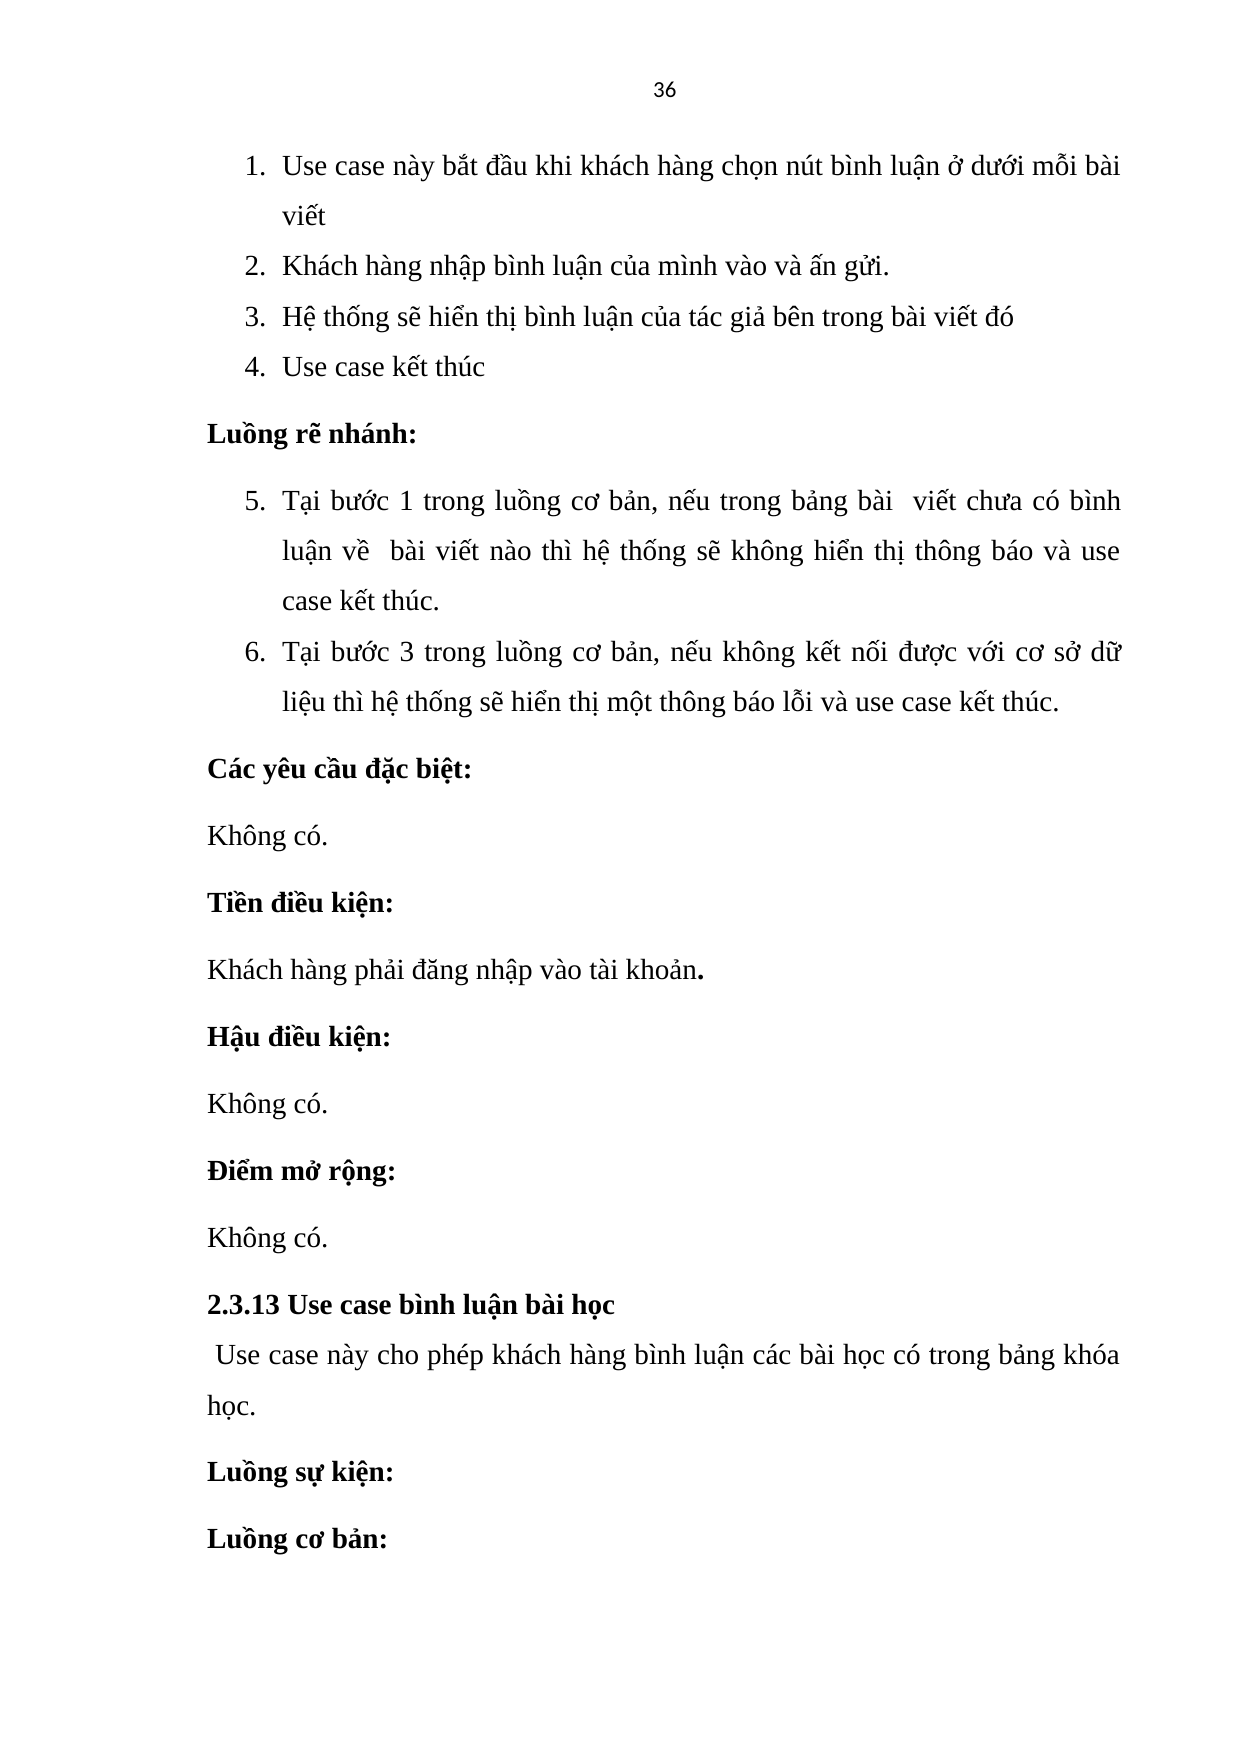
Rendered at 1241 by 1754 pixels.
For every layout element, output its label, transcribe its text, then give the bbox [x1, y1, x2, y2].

text Các yêu cầu đặc biệt: [207, 751, 1122, 785]
text Use case này cho phép khách hàng bình luận các bài học có trong bảng khóa học. [207, 1337, 1122, 1421]
text Hậu điều kiện: [207, 1019, 1122, 1053]
text Luồng cơ bản: [207, 1522, 1122, 1555]
text Tiền điều kiện: [207, 885, 1122, 919]
text Luồng rẽ nhánh: [207, 416, 1122, 449]
text Không có. [207, 1220, 1122, 1253]
list Tại bước 3 trong luồng cơ bản, nếu không kết nối được với cơ sở dữ liệu thì hệ thống sẽ hiển thị một thông báo lỗi và use case kết thúc. [244, 634, 1122, 718]
list Use case này bắt đầu khi khách hàng chọn nút bình luận ở dưới mỗi bài viết [244, 148, 1122, 232]
list Use case kết thúc [244, 349, 1122, 382]
text Điểm mở rộng: [207, 1153, 1122, 1187]
text Không có. [207, 818, 1122, 852]
list Tại bước 1 trong luồng cơ bản, nếu trong bảng bài viết chưa có bình luận về bài viết nào thì hệ thống sẽ không hiển thị thông báo và use case kết thúc. [244, 483, 1122, 617]
text Luồng sự kiện: [207, 1454, 1122, 1488]
text Không có. [207, 1086, 1122, 1119]
list Khách hàng nhập bình luận của mình vào và ấn gửi. [244, 248, 1122, 282]
text Khách hàng phải đăng nhập vào tài khoản. [207, 952, 1122, 986]
list Hệ thống sẽ hiển thị bình luận của tác giả bên trong bài viết đó [244, 299, 1122, 332]
subtitle 2.3.13 Use case bình luận bài học [207, 1287, 1122, 1321]
